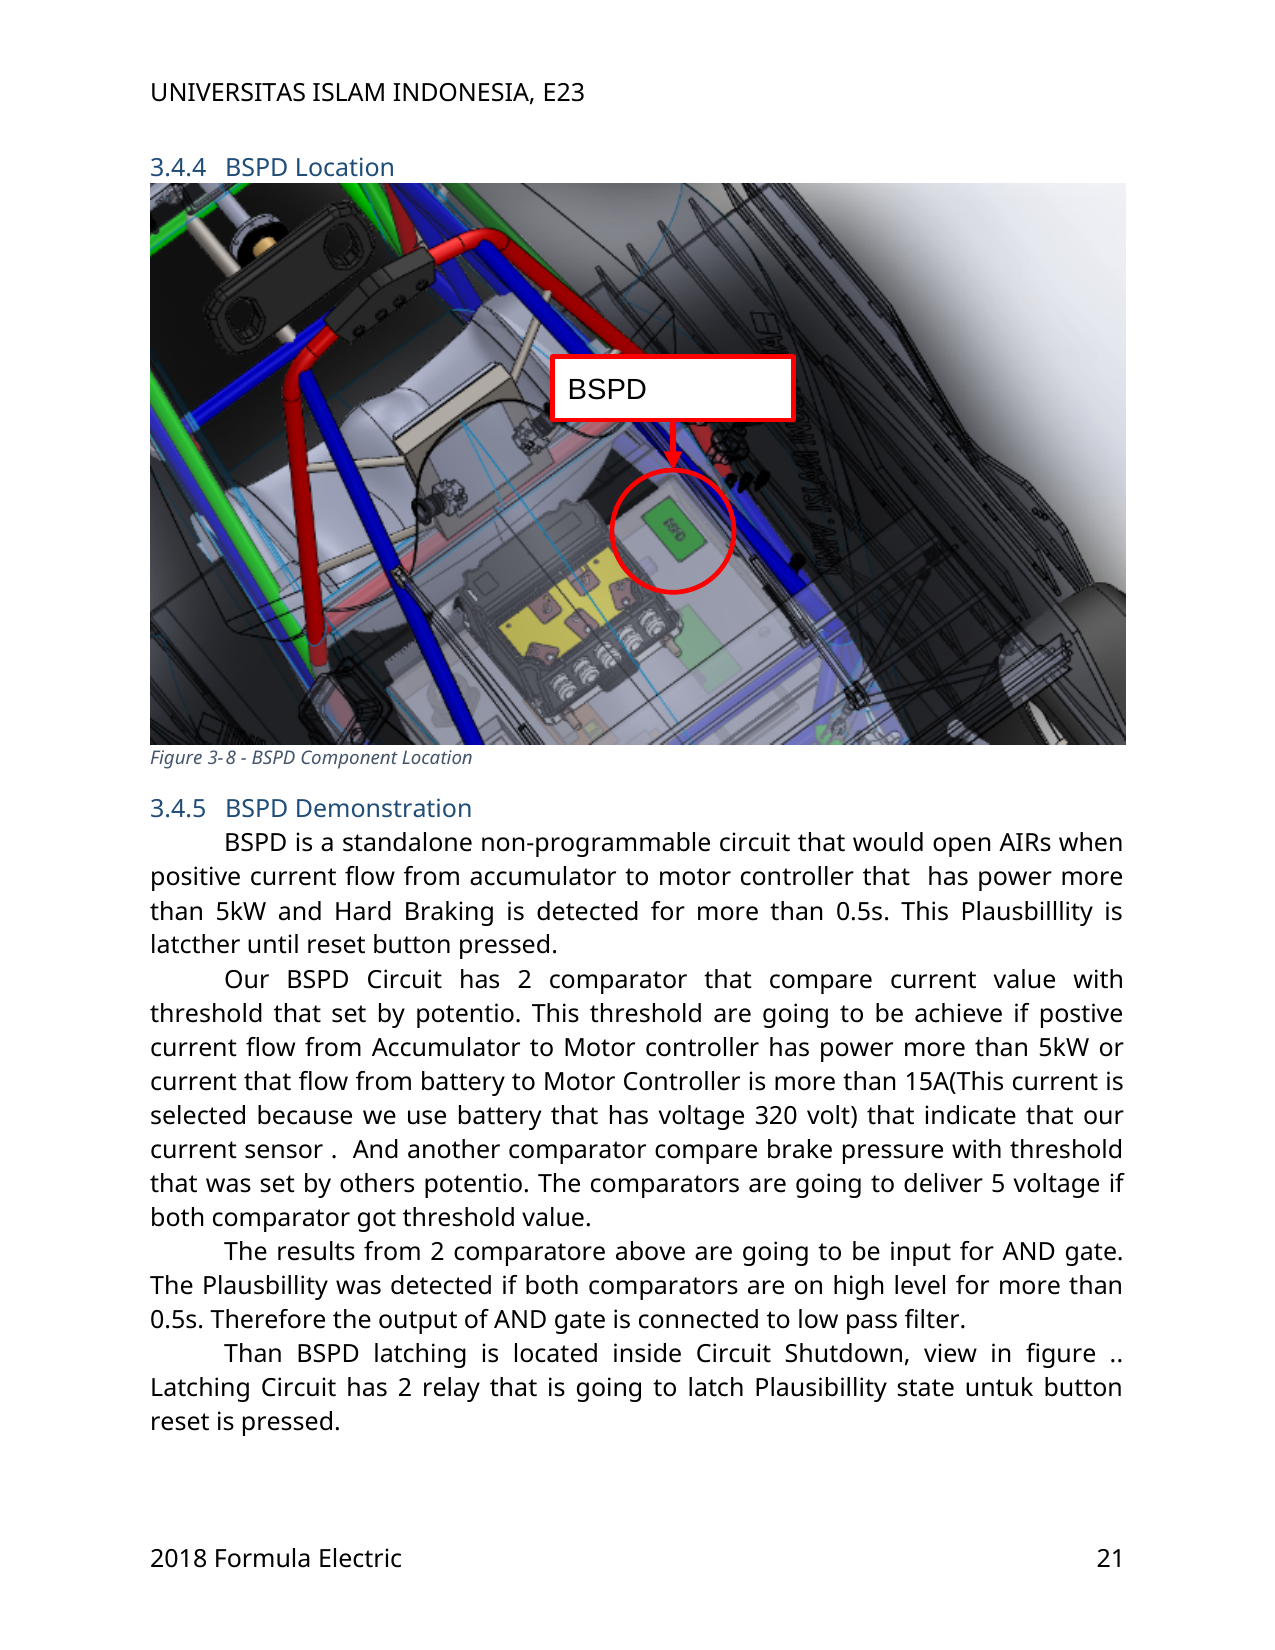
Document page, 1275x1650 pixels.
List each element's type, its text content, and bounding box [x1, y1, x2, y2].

subtitle BSPD Location [150, 150, 1125, 183]
text The results from 2 comparatore above are going to be input for AND gate. The Plausbillity was detected if both comparators are on high level for more than 0.5s. Therefore the output of AND gate is connected to low pass filter. [150, 1234, 1125, 1336]
text BSPD is a standalone non-programmable circuit that would open AIRs when positive current flow from accumulator to motor controller that has power more than 5kW and Hard Braking is detected for more than 0.5s. This Plausbilllity is latcther until reset button pressed. [150, 825, 1125, 961]
text Our BSPD Circuit has 2 comparator that compare current value with threshold that set by potentio. This threshold are going to be achieve if postive current flow from Accumulator to Motor controller has power more than 5kW or current that flow from battery to Motor Controller is more than 15A(This current is selected because we use battery that has voltage 320 volt) that indicate that our current sensor . And another comparator compare brake pressure with threshold that was set by others potentio. The comparators are going to deliver 5 voltage if both comparator got threshold value. [150, 961, 1125, 1234]
picture [150, 183, 1126, 745]
subtitle BSPD Demonstration [150, 791, 1125, 825]
text Than BSPD latching is located inside Circuit Shutdown, view in figure .. Latching Circuit has 2 relay that is going to latch Plausibillity state untuk button reset is pressed. [150, 1336, 1125, 1438]
